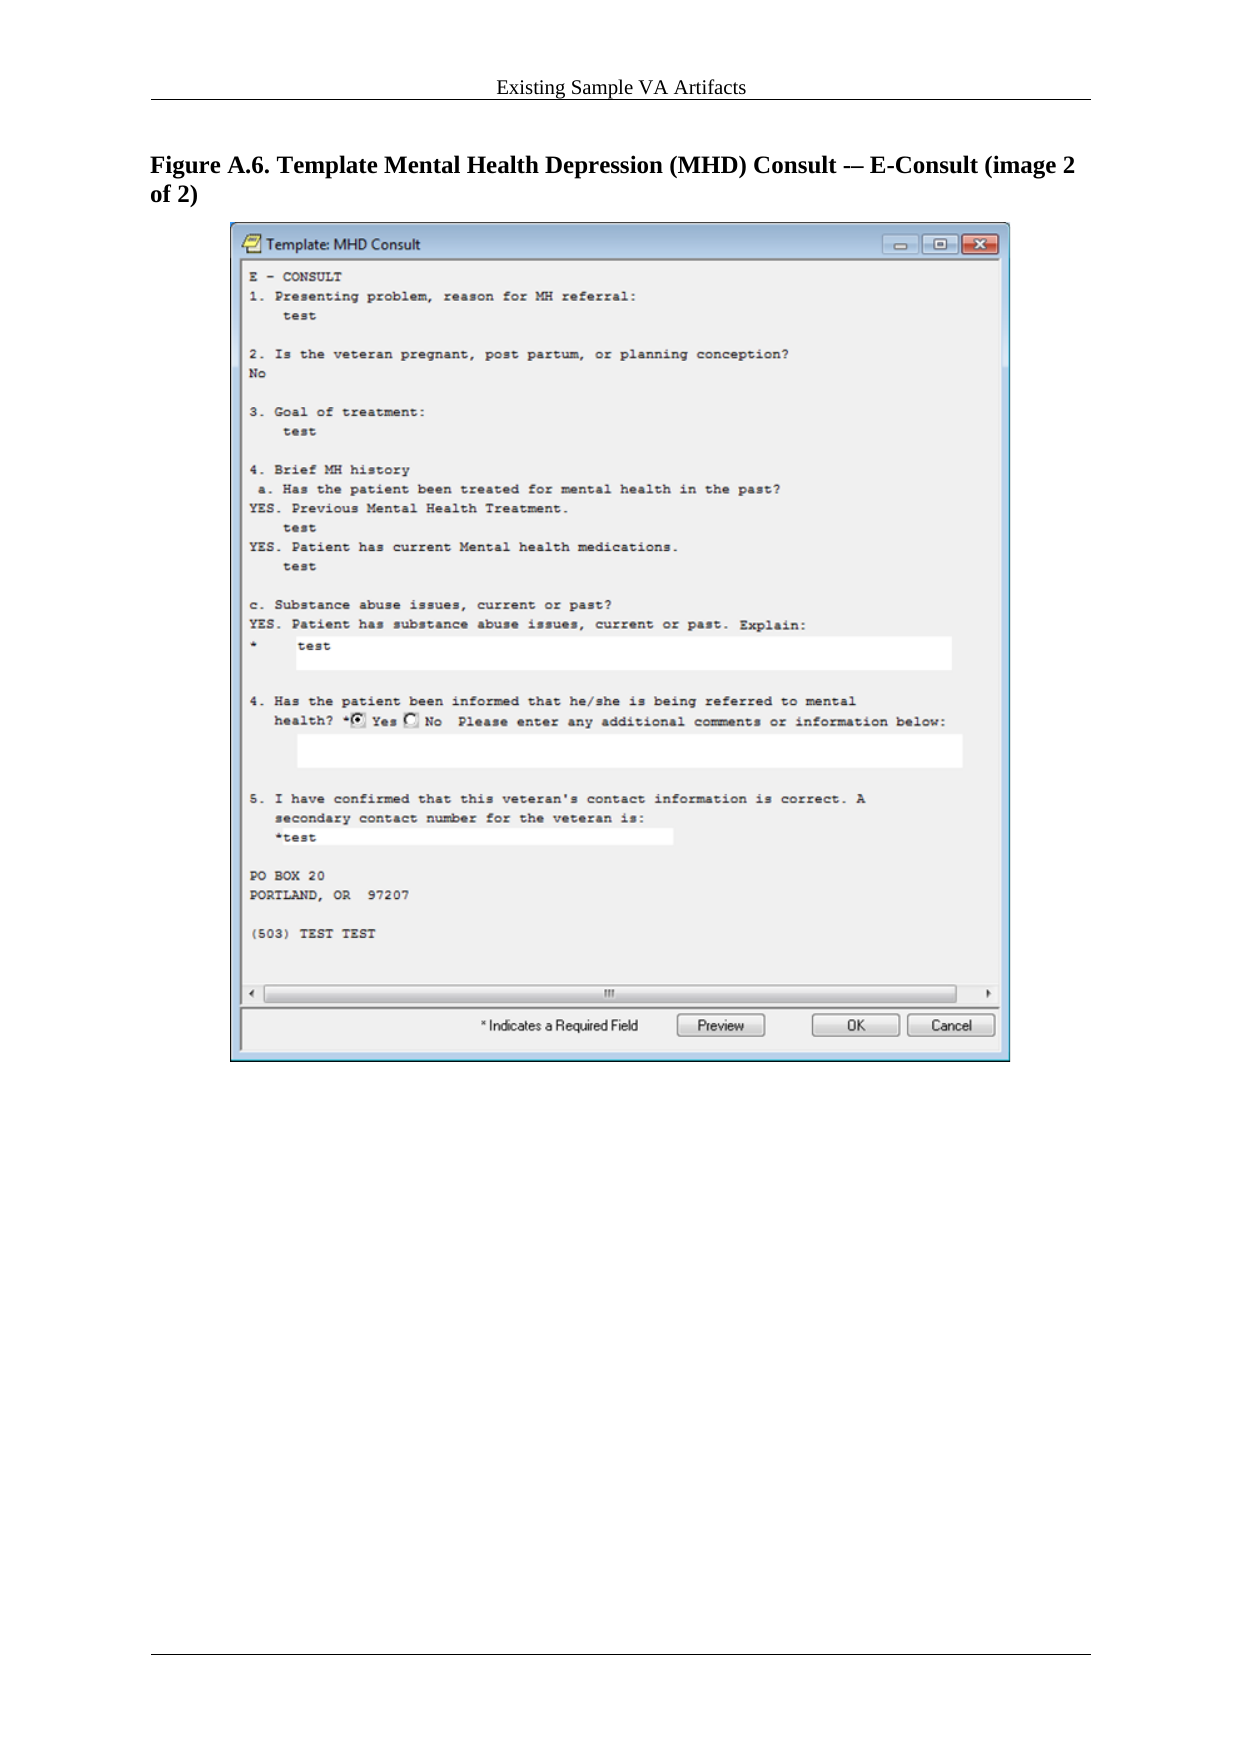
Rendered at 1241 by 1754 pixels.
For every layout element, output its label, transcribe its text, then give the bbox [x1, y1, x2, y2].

picture [230, 222, 1011, 1062]
text Figure A.6. Template Mental Health Depression (MHD) Consult -– E-Consult (image 2 of 2) [150, 150, 1090, 207]
